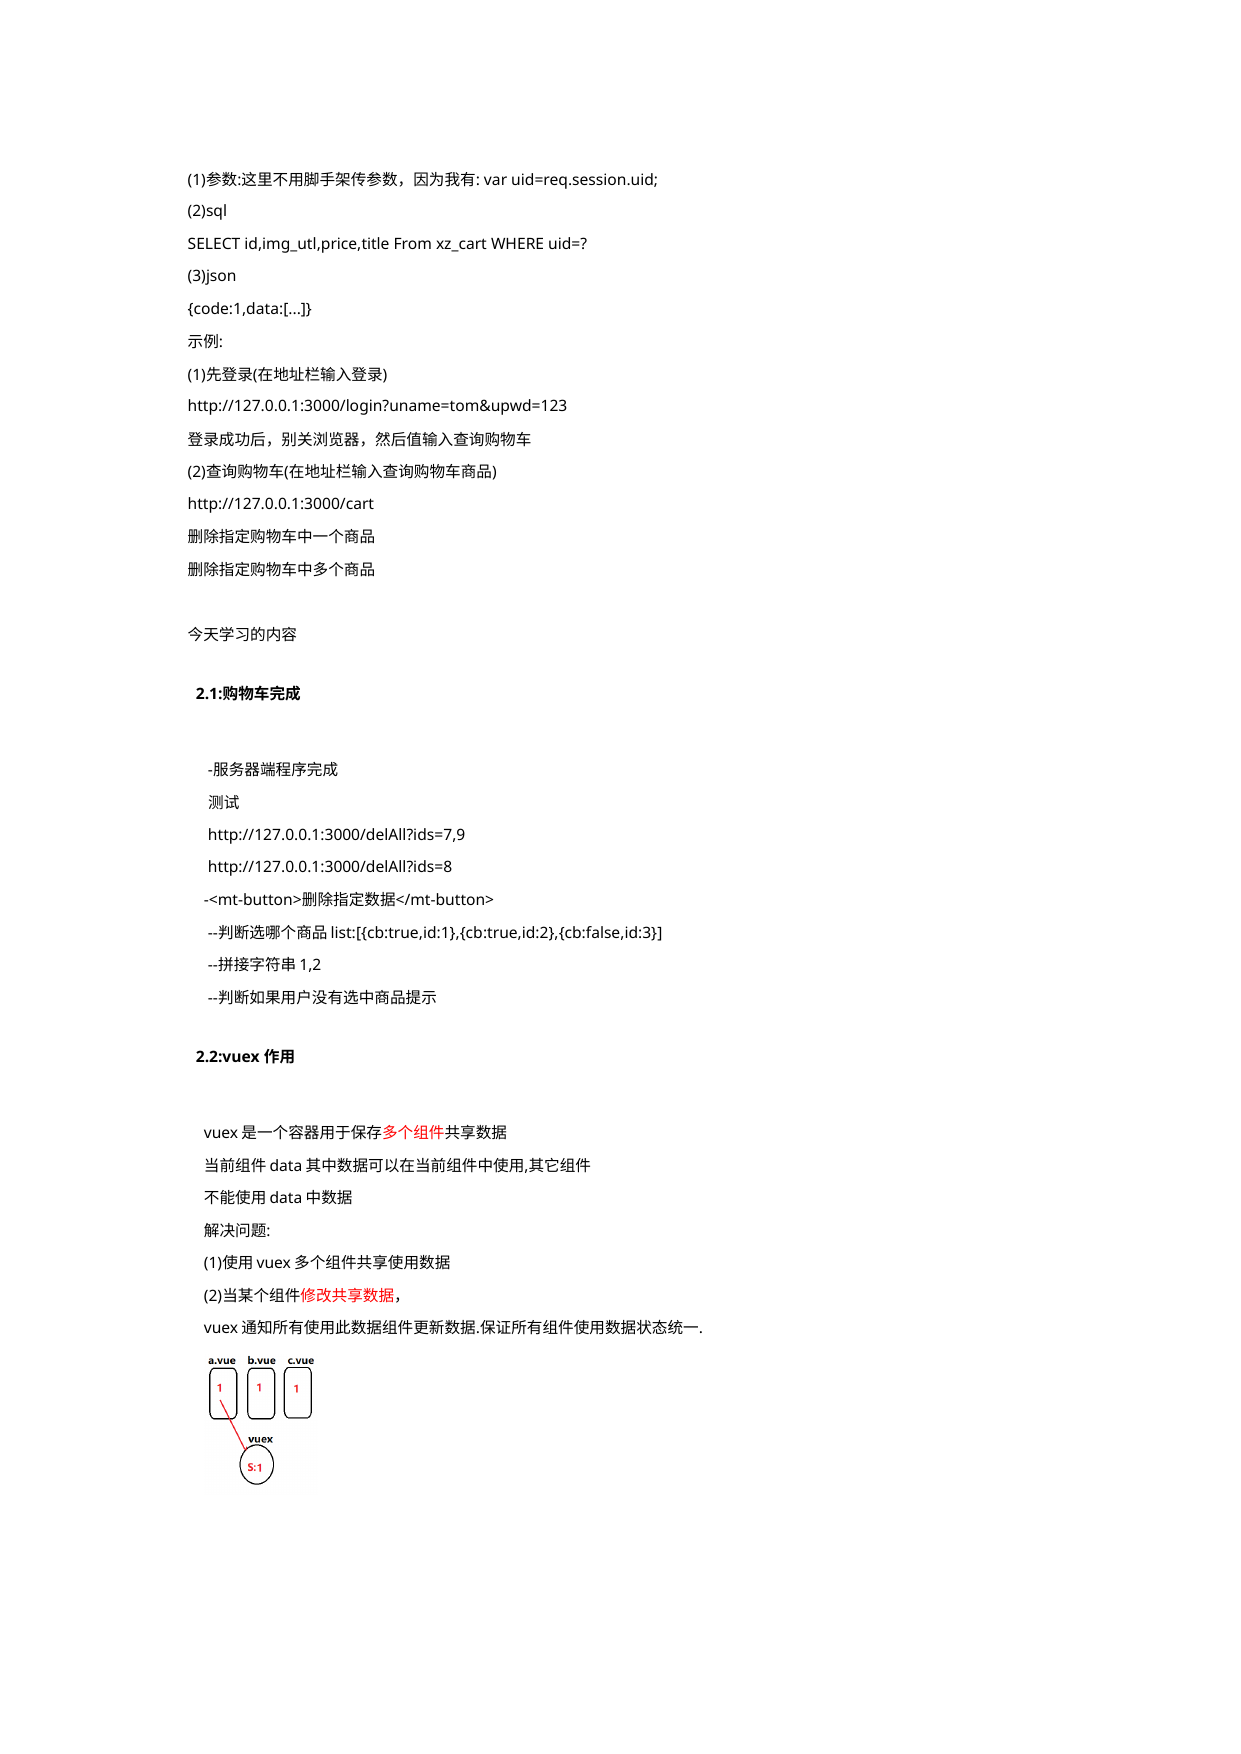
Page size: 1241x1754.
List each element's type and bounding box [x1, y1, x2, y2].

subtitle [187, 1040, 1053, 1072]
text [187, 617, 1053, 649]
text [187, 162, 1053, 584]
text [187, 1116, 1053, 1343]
picture [203, 1354, 319, 1495]
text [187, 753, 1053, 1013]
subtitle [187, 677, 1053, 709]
